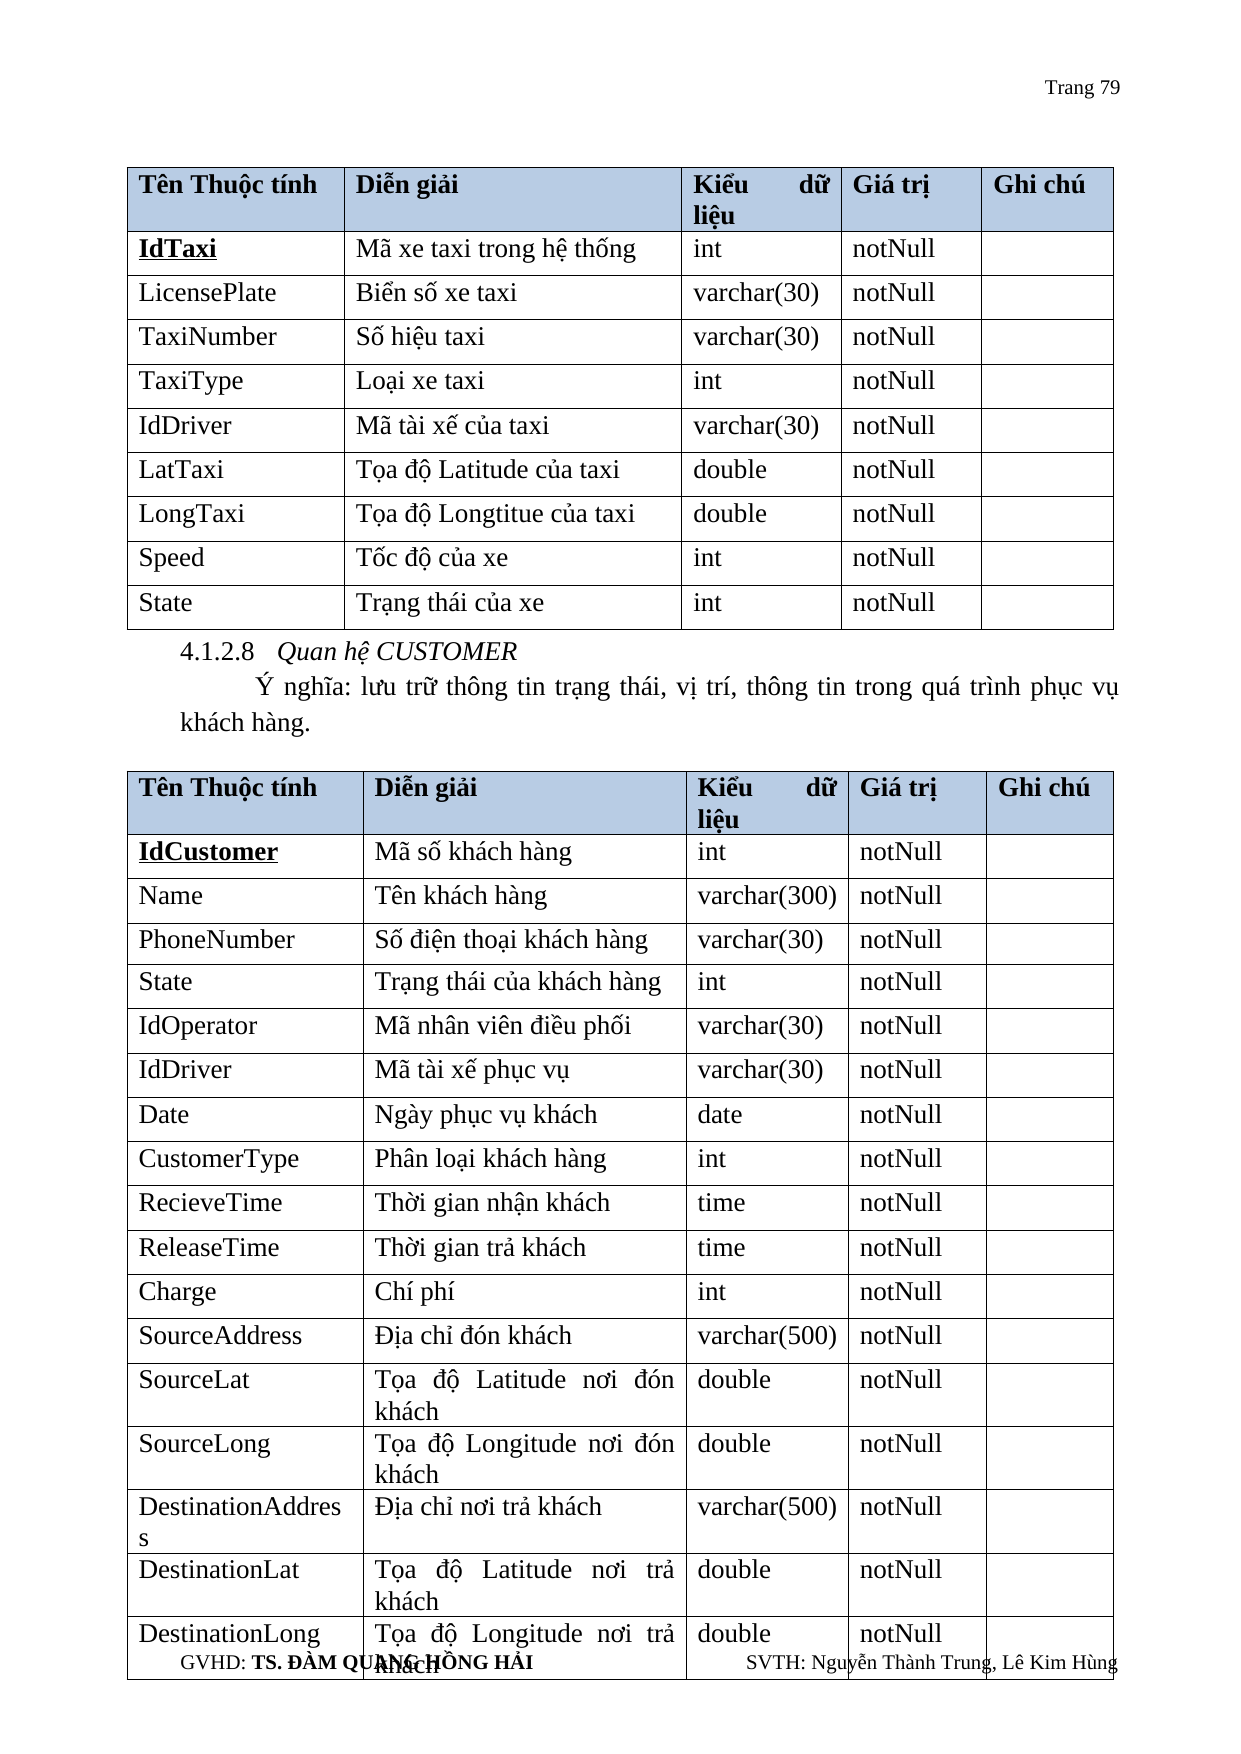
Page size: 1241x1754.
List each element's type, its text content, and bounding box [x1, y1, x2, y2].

table_cell varchar(30) [687, 924, 848, 964]
table_cell notNull [842, 276, 981, 319]
table_cell Mã tài xế của taxi [345, 409, 681, 452]
table_cell varchar(500) [687, 1490, 848, 1552]
table_cell SourceLat [128, 1364, 363, 1426]
table_cell LicensePlate [128, 276, 344, 319]
table_cell Ngày phục vụ khách [364, 1098, 686, 1141]
table_cell TaxiType [128, 365, 344, 408]
table_cell varchar(500) [687, 1319, 848, 1362]
table_cell Name [128, 879, 363, 922]
table_header Giá trị [849, 772, 986, 834]
table_cell [987, 1275, 1113, 1318]
table_header Giá trị [842, 168, 981, 231]
table_cell [987, 1427, 1113, 1489]
table_cell notNull [842, 409, 981, 452]
table_cell Tọa độ Longtitue của taxi [345, 497, 681, 541]
table_cell CustomerType [128, 1142, 363, 1185]
table_cell varchar(30) [682, 276, 841, 319]
table_cell int [687, 1275, 848, 1318]
table_cell notNull [842, 320, 981, 363]
table_cell Speed [128, 542, 344, 585]
table_cell IdOperator [128, 1009, 363, 1052]
table_cell [987, 1319, 1113, 1362]
table_cell notNull [849, 924, 986, 964]
table_cell Tọa độ Latitude nơi đón khách [364, 1364, 686, 1426]
table_cell [982, 276, 1113, 319]
table_cell SourceAddress [128, 1319, 363, 1362]
table_cell int [687, 1142, 848, 1185]
table_cell double [687, 1617, 848, 1679]
table_cell [982, 232, 1113, 275]
table_cell double [687, 1364, 848, 1426]
table_cell notNull [849, 1098, 986, 1141]
table_cell [987, 924, 1113, 964]
table_cell Charge [128, 1275, 363, 1318]
table_header Diễn giải [364, 772, 686, 834]
table_header Diễn giải [345, 168, 681, 231]
table_cell [982, 586, 1113, 629]
table_cell LongTaxi [128, 497, 344, 541]
table_cell [987, 1490, 1113, 1552]
table_cell time [687, 1231, 848, 1274]
table_cell Địa chỉ đón khách [364, 1319, 686, 1362]
table_cell [987, 1364, 1113, 1426]
table_header Ghi chú [987, 772, 1113, 834]
table_cell State [128, 965, 363, 1008]
table_cell DestinationAddress [128, 1490, 363, 1552]
table_cell double [682, 453, 841, 496]
table_cell Số hiệu taxi [345, 320, 681, 363]
table_cell Biển số xe taxi [345, 276, 681, 319]
table_cell IdDriver [128, 1054, 363, 1097]
table_cell notNull [842, 542, 981, 585]
table_cell varchar(300) [687, 879, 848, 922]
table_cell notNull [849, 1142, 986, 1185]
table_cell SourceLong [128, 1427, 363, 1489]
table_cell Phân loại khách hàng [364, 1142, 686, 1185]
table_cell notNull [842, 497, 981, 541]
table_cell Mã số khách hàng [364, 835, 686, 878]
table_cell varchar(30) [687, 1009, 848, 1052]
table_cell [982, 453, 1113, 496]
table_cell Chí phí [364, 1275, 686, 1318]
table_cell Trạng thái của xe [345, 586, 681, 629]
table_cell notNull [849, 1617, 986, 1679]
table_cell Date [128, 1098, 363, 1141]
table_cell Mã nhân viên điều phối [364, 1009, 686, 1052]
table_cell int [682, 365, 841, 408]
table_cell int [687, 965, 848, 1008]
table_cell notNull [849, 1490, 986, 1552]
table_header Tên Thuộc tính [128, 772, 363, 834]
table_cell notNull [849, 1054, 986, 1097]
table_cell int [682, 542, 841, 585]
table_cell varchar(30) [682, 320, 841, 363]
table_cell Mã tài xế phục vụ [364, 1054, 686, 1097]
table_cell notNull [849, 1319, 986, 1362]
table_cell notNull [842, 453, 981, 496]
table_cell time [687, 1186, 848, 1229]
table_cell Tốc độ của xe [345, 542, 681, 585]
table_cell Tọa độ Longitude nơi đón khách [364, 1427, 686, 1489]
table_cell [987, 1054, 1113, 1097]
table_cell [987, 1554, 1113, 1616]
table_cell DestinationLong [128, 1617, 363, 1679]
table_cell notNull [849, 879, 986, 922]
table_cell Trạng thái của khách hàng [364, 965, 686, 1008]
table_cell [987, 1009, 1113, 1052]
table_cell [987, 1186, 1113, 1229]
table_cell [987, 1098, 1113, 1141]
table_cell date [687, 1098, 848, 1141]
table_cell notNull [849, 1427, 986, 1489]
table_cell Tọa độ Latitude của taxi [345, 453, 681, 496]
table_cell Tọa độ Longitude nơi trả khách [364, 1617, 686, 1679]
table_cell IdDriver [128, 409, 344, 452]
table_header Ghi chú [982, 168, 1113, 231]
table_cell [987, 1142, 1113, 1185]
table_cell varchar(30) [687, 1054, 848, 1097]
table_cell ReleaseTime [128, 1231, 363, 1274]
table_cell [987, 965, 1113, 1008]
table_cell int [682, 232, 841, 275]
table_cell [982, 409, 1113, 452]
table_cell [982, 542, 1113, 585]
table_cell IdCustomer [128, 835, 363, 878]
table_cell notNull [842, 365, 981, 408]
table_cell notNull [849, 1275, 986, 1318]
table_cell [982, 320, 1113, 363]
table_cell [987, 879, 1113, 922]
table_cell Loại xe taxi [345, 365, 681, 408]
subtitle Quan hệ CUSTOMER [180, 150, 1120, 666]
table_cell Thời gian trả khách [364, 1231, 686, 1274]
table_cell LatTaxi [128, 453, 344, 496]
table_cell notNull [849, 965, 986, 1008]
table_cell [982, 497, 1113, 541]
table_cell IdTaxi [128, 232, 344, 275]
text Ý nghĩa: lưu trữ thông tin trạng thái, vị trí, thông tin trong quá trình phục vụ khách hàng. [180, 670, 1120, 737]
table_cell Thời gian nhận khách [364, 1186, 686, 1229]
table_cell Số điện thoại khách hàng [364, 924, 686, 964]
table_cell int [687, 835, 848, 878]
table_cell [987, 835, 1113, 878]
table_cell int [682, 586, 841, 629]
table_cell double [682, 497, 841, 541]
table_cell Tên khách hàng [364, 879, 686, 922]
table_header Kiểu dữ liệu [687, 772, 848, 834]
table_cell DestinationLat [128, 1554, 363, 1616]
table_cell Địa chỉ nơi trả khách [364, 1490, 686, 1552]
table_cell notNull [849, 1186, 986, 1229]
table_cell notNull [849, 1554, 986, 1616]
table_cell TaxiNumber [128, 320, 344, 363]
table_cell [982, 365, 1113, 408]
table_cell notNull [849, 1231, 986, 1274]
table_cell varchar(30) [682, 409, 841, 452]
table_cell notNull [849, 1364, 986, 1426]
table_cell RecieveTime [128, 1186, 363, 1229]
table_cell Tọa độ Latitude nơi trả khách [364, 1554, 686, 1616]
table_cell PhoneNumber [128, 924, 363, 964]
table_cell double [687, 1554, 848, 1616]
table_cell notNull [849, 835, 986, 878]
table_header Kiểu dữ liệu [682, 168, 841, 231]
table_cell Mã xe taxi trong hệ thống [345, 232, 681, 275]
table_header Tên Thuộc tính [128, 168, 344, 231]
table_cell notNull [849, 1009, 986, 1052]
table_cell notNull [842, 586, 981, 629]
table_cell State [128, 586, 344, 629]
table_cell [987, 1617, 1113, 1679]
table_cell notNull [842, 232, 981, 275]
table_cell [987, 1231, 1113, 1274]
table_cell double [687, 1427, 848, 1489]
